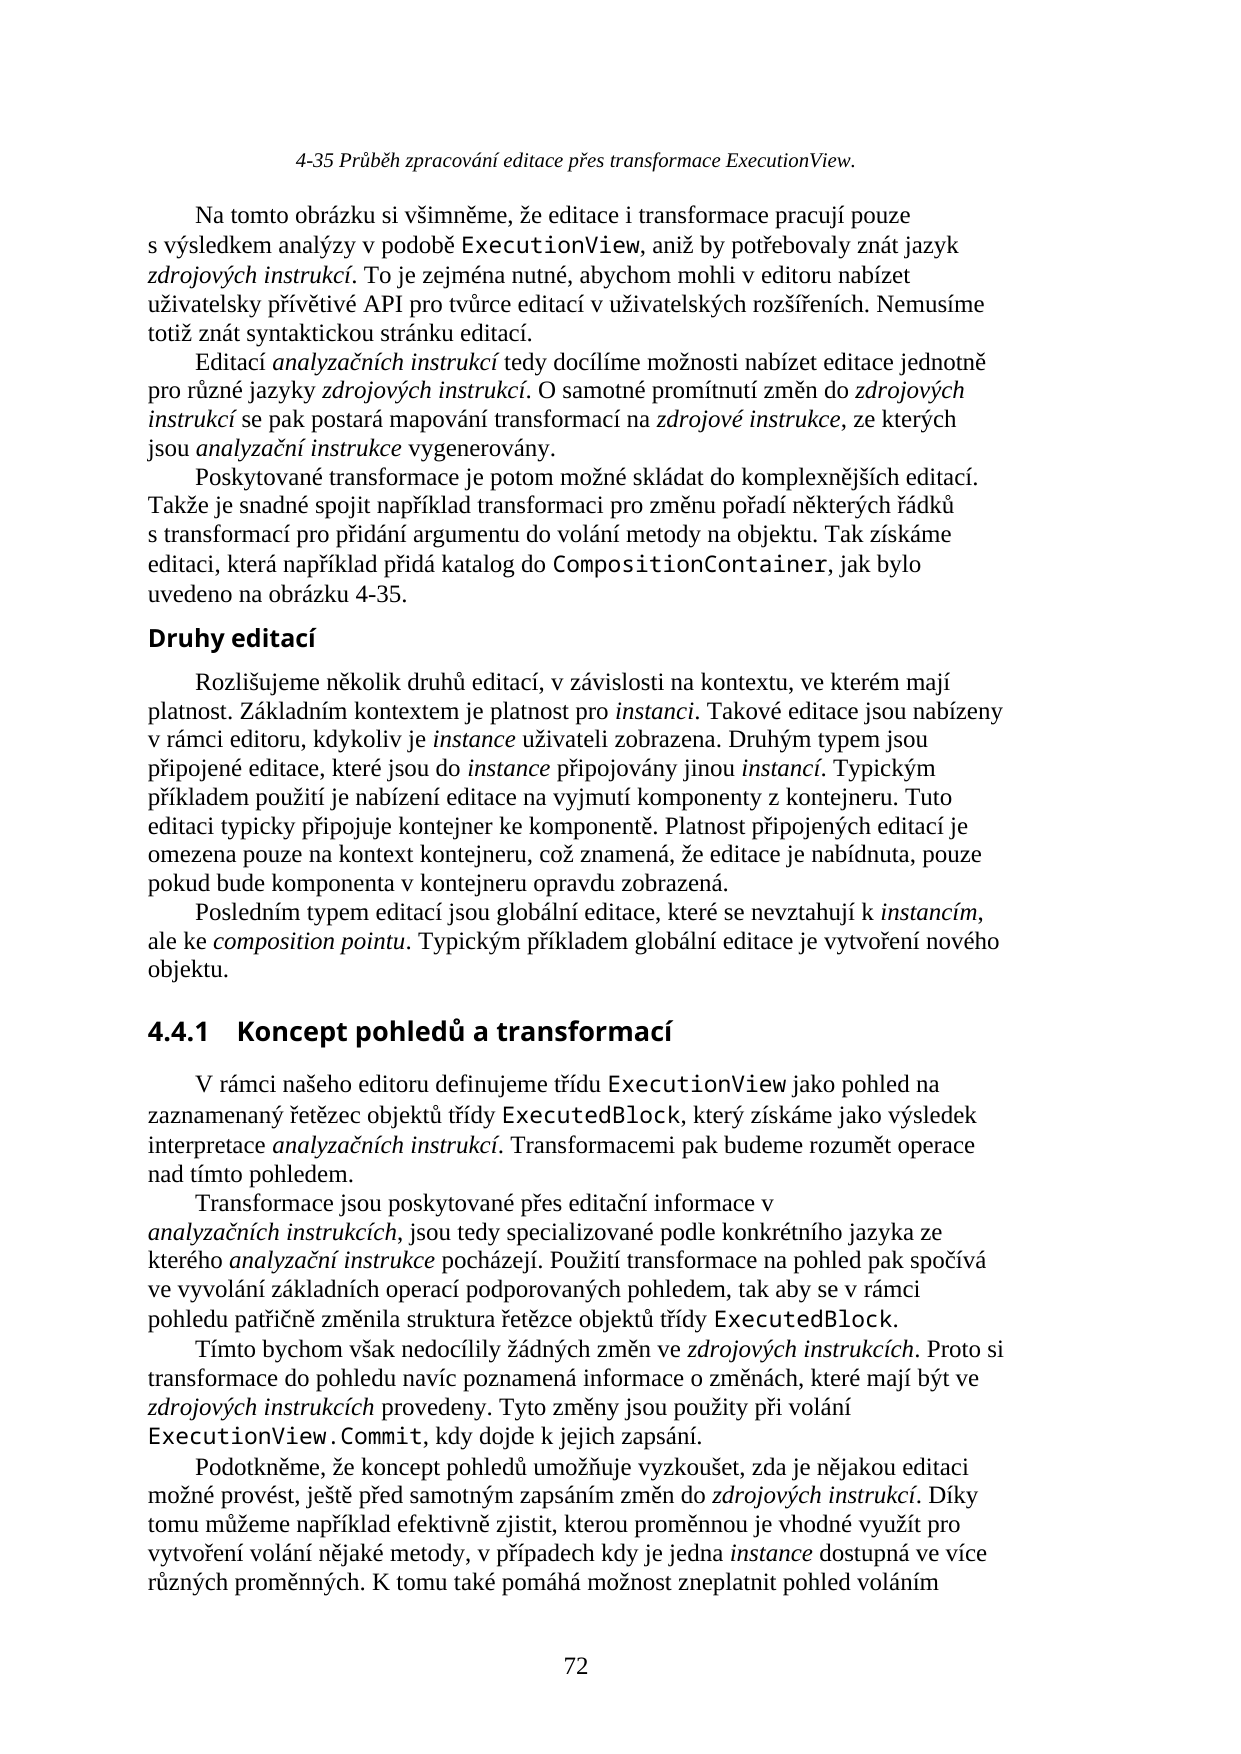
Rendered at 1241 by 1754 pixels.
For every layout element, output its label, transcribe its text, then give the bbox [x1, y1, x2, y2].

text Na tomto obrázku si všimněme, že editace i transformace pracují pouze s výsledkem analýzy v podobě ExecutionView, aniž by potřebovaly znát jazyk zdrojových instrukcí. To je zejména nutné, abychom mohli v editoru nabízet uživatelsky přívětivé API pro tvůrce editací v uživatelských rozšířeních. Nemusíme totiž znát syntaktickou stránku editací. [148, 201, 1004, 347]
text Editací analyzačních instrukcí tedy docílíme možnosti nabízet editace jednotně pro různé jazyky zdrojových instrukcí. O samotné promítnutí změn do zdrojových instrukcí se pak postará mapování transformací na zdrojové instrukce, ze kterých jsou analyzační instrukce vygenerovány. [148, 347, 1004, 462]
text Posledním typem editací jsou globální editace, které se nevztahují k instancím, ale ke composition pointu. Typickým příkladem globální editace je vytvoření nového objektu. [148, 897, 1004, 983]
subtitle Koncept pohledů a transformací [148, 1012, 1004, 1049]
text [148, 1452, 1004, 1595]
text V rámci našeho editoru definujeme třídu ExecutionView jako pohled na zaznamenaný řetězec objektů třídy ExecutedBlock, který získáme jako výsledek interpretace analyzačních instrukcí. Transformacemi pak budeme rozumět operace nad tímto pohledem. [148, 1068, 1004, 1188]
text Tímto bychom však nedocílily žádných změn ve zdrojových instrukcích. Proto si transformace do pohledu navíc poznamená informace o změnách, které mají být ve zdrojových instrukcích provedeny. Tyto změny jsou použity při volání ExecutionView.Commit, kdy dojde k jejich zapsání. [148, 1334, 1004, 1452]
text Druhy editací [148, 621, 1004, 654]
text 4- Průběh zpracování editace přes transformace ExecutionView. [148, 148, 1004, 172]
text Rozlišujeme několik druhů editací, v závislosti na kontextu, ve kterém mají platnost. Základním kontextem je platnost pro instanci. Takové editace jsou nabízeny v rámci editoru, kdykoliv je instance uživateli zobrazena. Druhým typem jsou připojené editace, které jsou do instance připojovány jinou instancí. Typickým příkladem použití je nabízení editace na vyjmutí komponenty z kontejneru. Tuto editaci typicky připojuje kontejner ke komponentě. Platnost připojených editací je omezena pouze na kontext kontejneru, což znamená, že editace je nabídnuta, pouze pokud bude komponenta v kontejneru opravdu zobrazená. [148, 667, 1004, 897]
text Transformace jsou poskytované přes editační informace v analyzačních instrukcích, jsou tedy specializované podle konkrétního jazyka ze kterého analyzační instrukce pocházejí. Použití transformace na pohled pak spočívá ve vyvolání základních operací podporovaných pohledem, tak aby se v rámci pohledu patřičně změnila struktura řetězce objektů třídy ExecutedBlock. [148, 1188, 1004, 1334]
